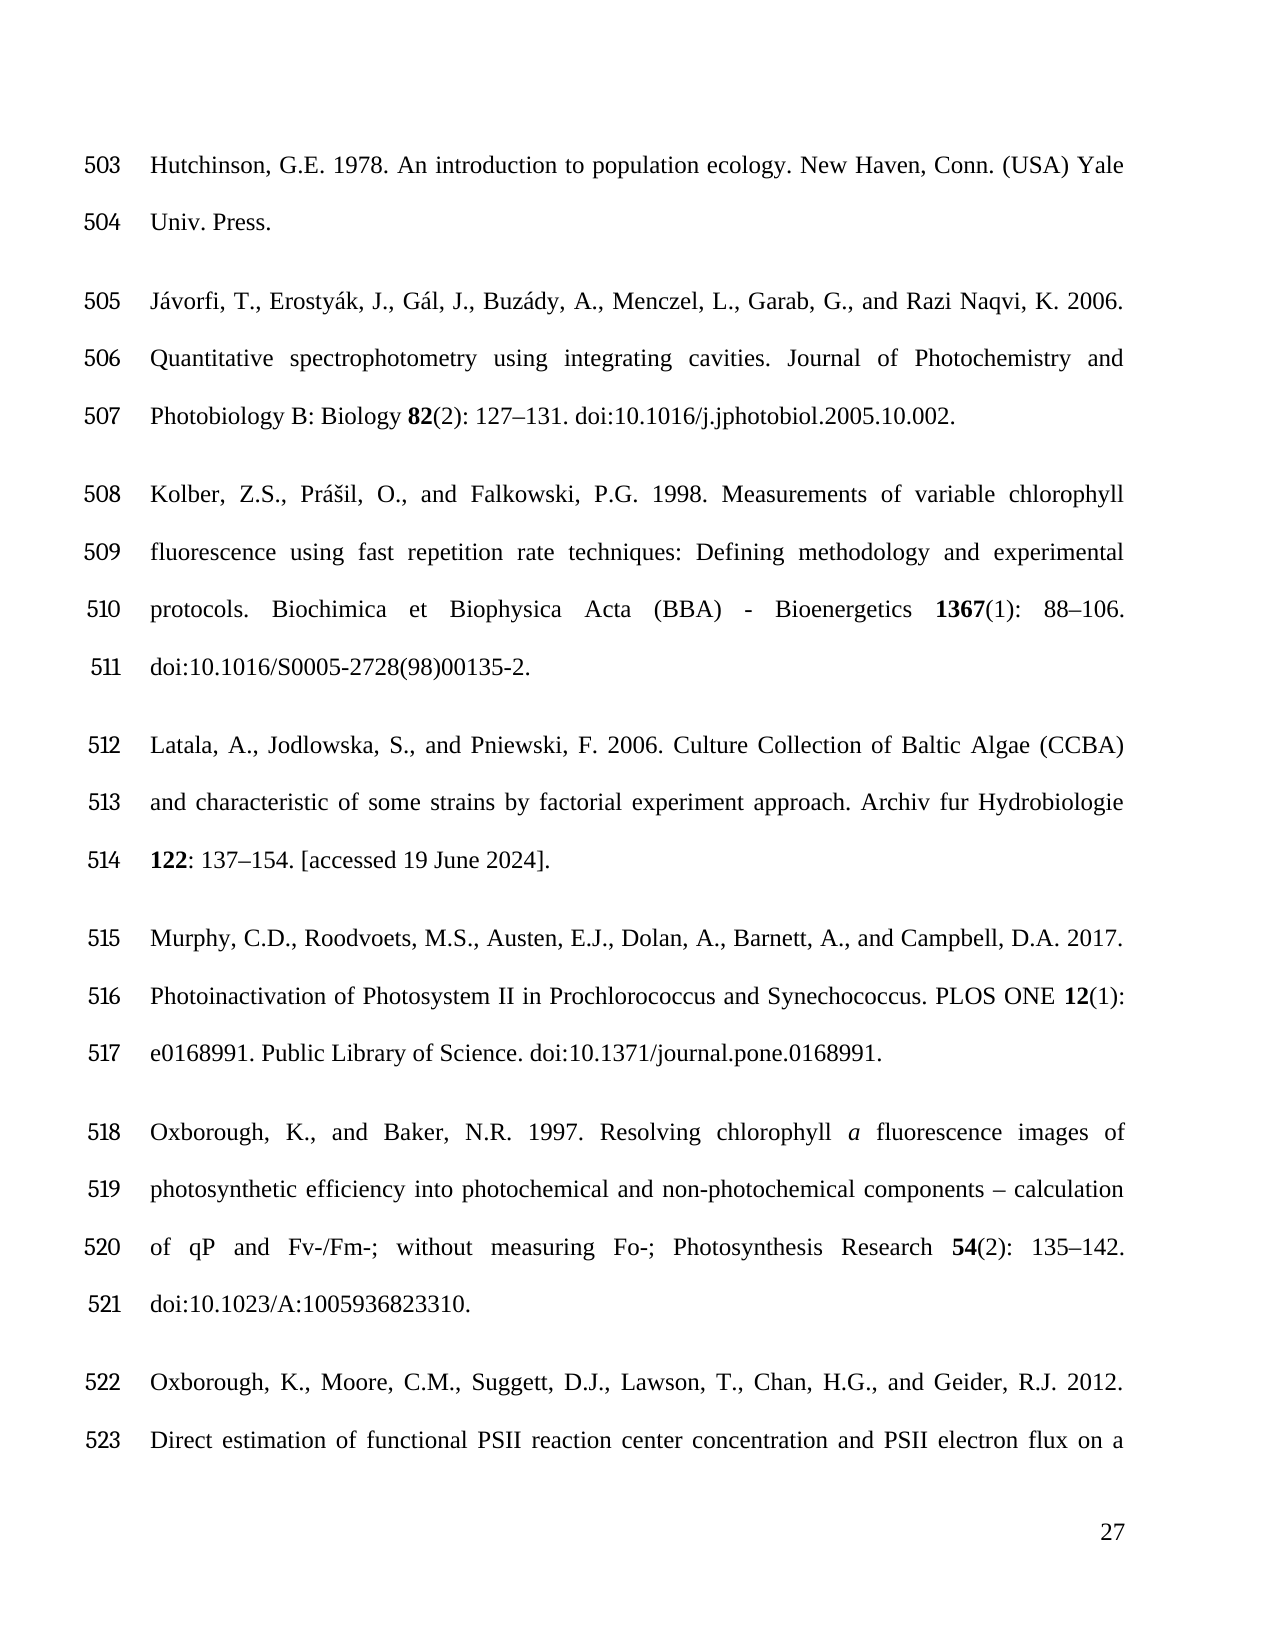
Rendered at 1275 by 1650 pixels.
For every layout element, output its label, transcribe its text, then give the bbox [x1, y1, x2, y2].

text Murphy, C.D., Roodvoets, M.S., Austen, E.J., Dolan, A., Barnett, A., and Campbell, D.A. 2017. Photoinactivation of Photosystem II in Prochlorococcus and Synechococcus. PLOS ONE 12(1): e0168991. Public Library of Science. doi:10.1371/journal.pone.0168991. [150, 923, 1125, 1067]
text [150, 1367, 1125, 1454]
text Hutchinson, G.E. 1978. An introduction to population ecology. New Haven, Conn. (USA) Yale Univ. Press. [150, 150, 1125, 236]
text Latala, A., Jodlowska, S., and Pniewski, F. 2006. Culture Collection of Baltic Algae (CCBA) and characteristic of some strains by factorial experiment approach. Archiv fur Hydrobiologie 122: 137–154. [accessed 19 June 2024]. [150, 730, 1125, 874]
text Oxborough, K., and Baker, N.R. 1997. Resolving chlorophyll a fluorescence images of photosynthetic efficiency into photochemical and non-photochemical components – calculation of qP and Fv-/Fm-; without measuring Fo-; Photosynthesis Research 54(2): 135–142. doi:10.1023/A:1005936823310. [150, 1117, 1125, 1318]
text Kolber, Z.S., Prášil, O., and Falkowski, P.G. 1998. Measurements of variable chlorophyll fluorescence using fast repetition rate techniques: Defining methodology and experimental protocols. Biochimica et Biophysica Acta (BBA) - Bioenergetics 1367(1): 88–106. doi:10.1016/S0005-2728(98)00135-2. [150, 479, 1125, 680]
text Jávorfi, T., Erostyák, J., Gál, J., Buzády, A., Menczel, L., Garab, G., and Razi Naqvi, K. 2006. Quantitative spectrophotometry using integrating cavities. Journal of Photochemistry and Photobiology B: Biology 82(2): 127–131. doi:10.1016/j.jphotobiol.2005.10.002. [150, 286, 1125, 429]
